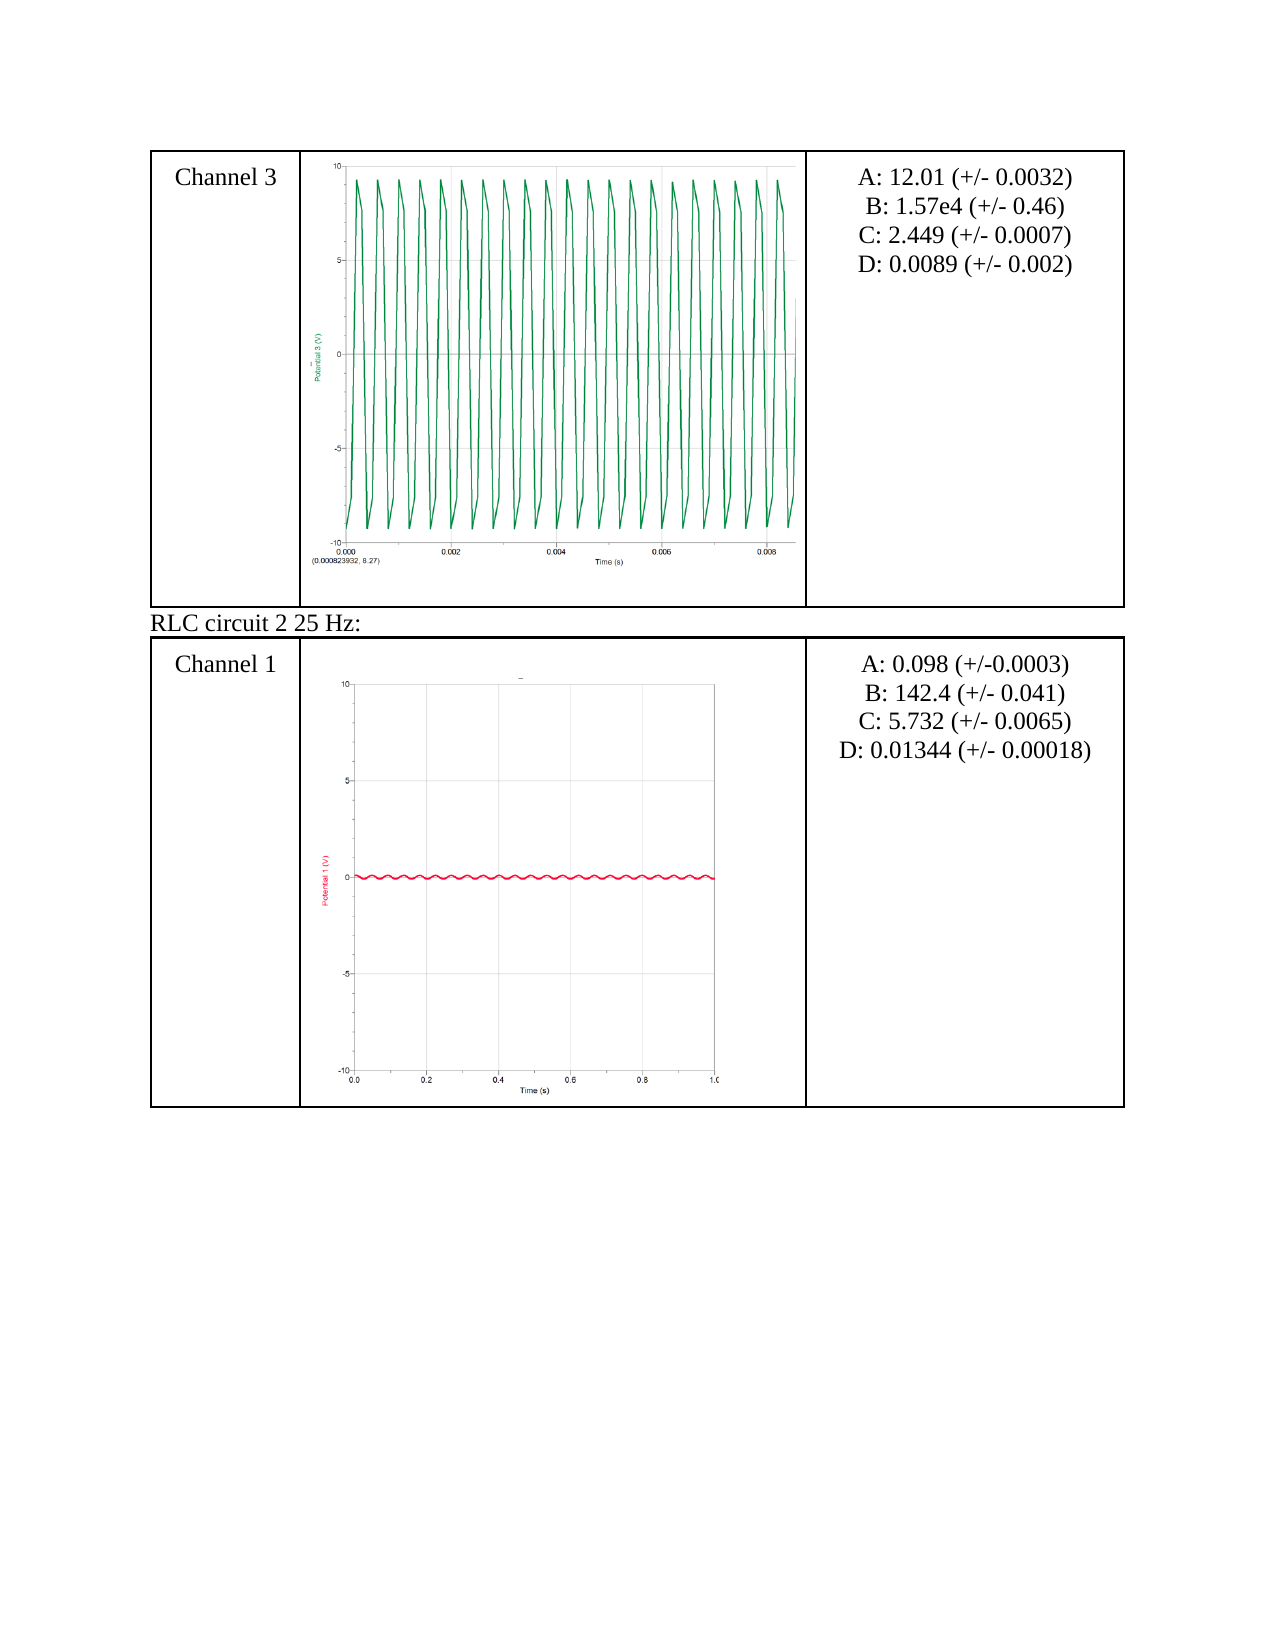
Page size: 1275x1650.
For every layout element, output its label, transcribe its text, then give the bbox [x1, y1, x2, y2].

picture [320, 678, 719, 1093]
table_cell Channel 3 [152, 152, 299, 606]
picture [310, 162, 796, 567]
table_cell [301, 152, 805, 606]
table_header A: 0.098 (+/-0.0003) B: 142.4 (+/- 0.041) C: 5.732 (+/- 0.0065) D: 0.01344 (+/- 0.00018) [807, 639, 1123, 1106]
table_header Channel 1 [152, 639, 299, 1106]
table_cell A: 12.01 (+/- 0.0032) B: 1.57e4 (+/- 0.46) C: 2.449 (+/- 0.0007) D: 0.0089 (+/- 0.002) [807, 152, 1123, 606]
text RLC circuit 2 25 Hz: [150, 608, 1125, 636]
table_header [301, 639, 805, 1106]
